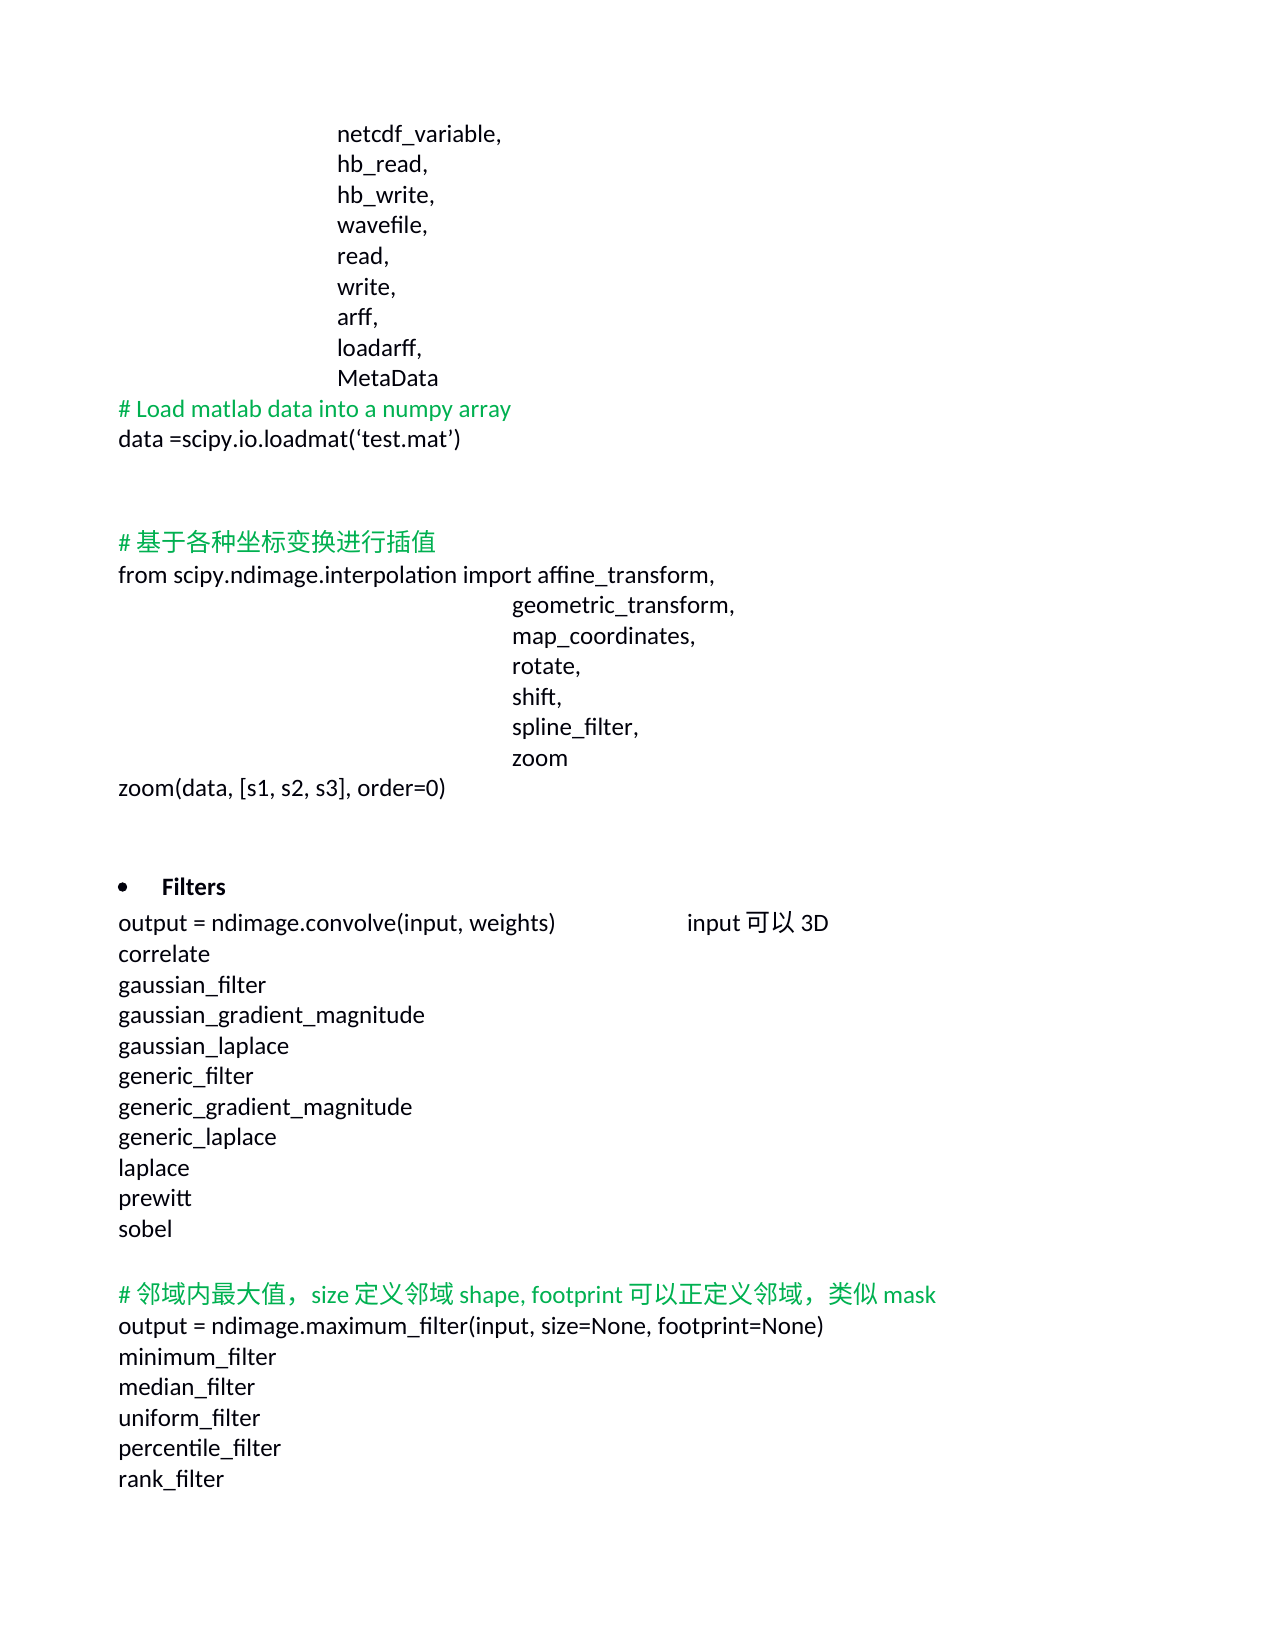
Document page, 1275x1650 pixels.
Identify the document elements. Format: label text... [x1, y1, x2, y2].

text shift, [512, 681, 1157, 711]
text output = ndimage.maximum_filter(input, size=None, footprint=None) [118, 1310, 1157, 1341]
text generic_gradient_magnitude [118, 1091, 1157, 1121]
text zoom [512, 742, 1157, 772]
text # 基于各种坐标变换进行插值 [118, 522, 1157, 559]
text wavefile, [293, 210, 1157, 240]
text prewitt [118, 1182, 1157, 1213]
text data =scipy.io.loadmat(‘test.mat’) [118, 423, 1157, 454]
text gaussian_filter [118, 969, 1157, 999]
text map_coordinates, [512, 620, 1157, 650]
text gaussian_gradient_magnitude [118, 999, 1157, 1030]
text laplace [118, 1152, 1157, 1182]
text sobel [118, 1213, 1157, 1243]
text hb_read, [293, 149, 1157, 179]
text correlate [118, 938, 1157, 969]
text read, [293, 240, 1157, 271]
text from scipy.ndimage.interpolation import affine_transform, [118, 559, 1157, 589]
text MetaData [293, 362, 1157, 393]
text write, [293, 271, 1157, 301]
text zoom(data, [s1, s2, s3], order=0) [118, 772, 1157, 803]
list Filters [118, 872, 1157, 902]
text generic_filter [118, 1060, 1157, 1091]
text uniform_filter [118, 1402, 1157, 1432]
text output = ndimage.convolve(input, weights) input可以3D [118, 902, 1157, 938]
text rotate, [512, 650, 1157, 681]
text minimum_filter [118, 1341, 1157, 1371]
text median_filter [118, 1371, 1157, 1402]
text percentile_filter [118, 1432, 1157, 1463]
text generic_laplace [118, 1121, 1157, 1152]
text rank_filter [118, 1463, 1157, 1493]
text loadarff, [293, 332, 1157, 362]
text hb_write, [293, 179, 1157, 210]
text geometric_transform, [512, 589, 1157, 620]
text # 邻域内最大值，size定义邻域shape, footprint可以正定义邻域，类似mask [118, 1274, 1157, 1310]
text arff, [293, 301, 1157, 332]
text netcdf_variable, [293, 118, 1157, 149]
text # Load matlab data into a numpy array [118, 393, 1157, 423]
text gaussian_laplace [118, 1030, 1157, 1060]
text spline_filter, [512, 711, 1157, 742]
